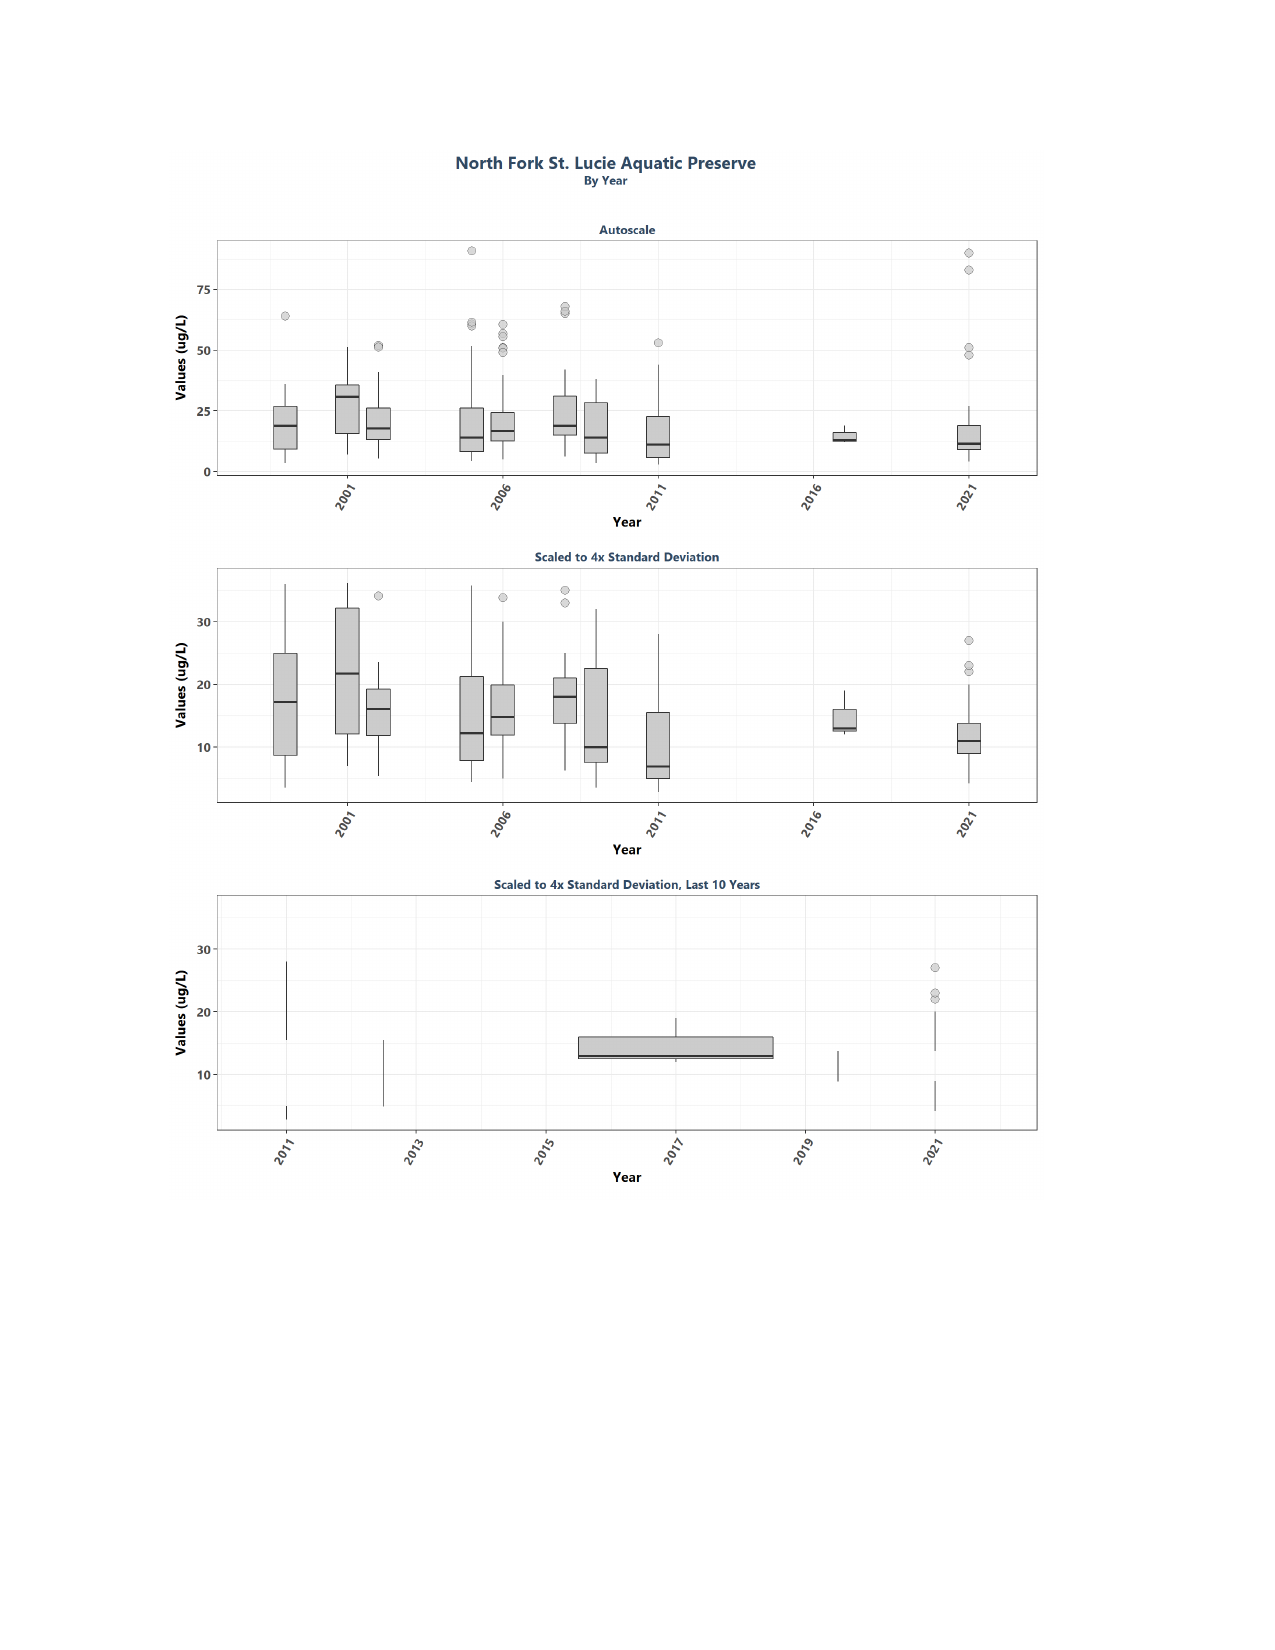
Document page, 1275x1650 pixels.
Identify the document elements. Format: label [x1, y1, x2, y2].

picture [168, 150, 1044, 1200]
